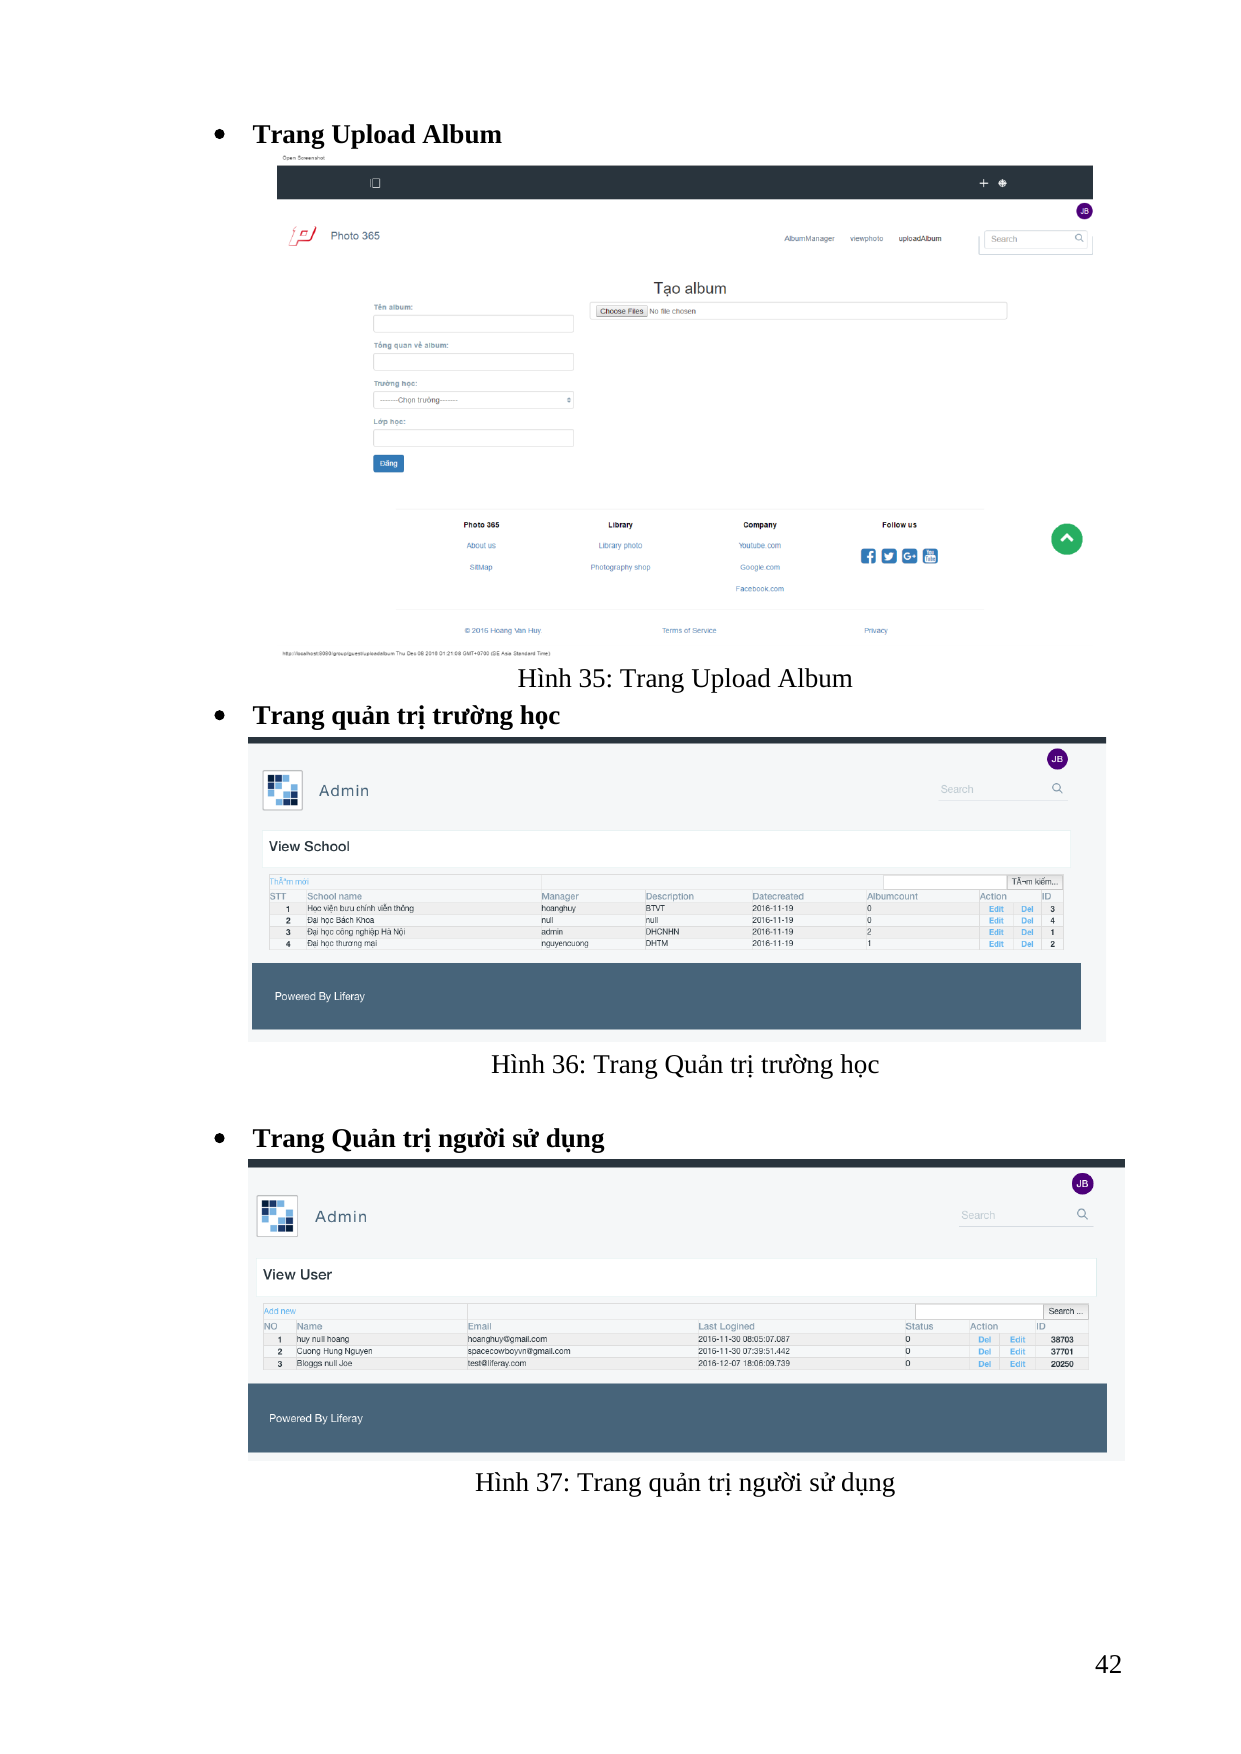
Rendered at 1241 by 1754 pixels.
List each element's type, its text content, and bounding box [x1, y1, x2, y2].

list Trang Quản trị người sử dụng [215, 1122, 1122, 1153]
text Hình 37: Trang quản trị người sử dụng [177, 1466, 1122, 1497]
picture [248, 737, 1107, 1042]
picture [277, 155, 1093, 656]
list Trang quản trị trường học [215, 699, 1122, 731]
picture [248, 1159, 1125, 1461]
text Hình 35: Trang Upload Album [177, 662, 1122, 693]
list Trang Upload Album [215, 118, 1122, 149]
text Hình 36: Trang Quản trị trường học [177, 1048, 1122, 1079]
